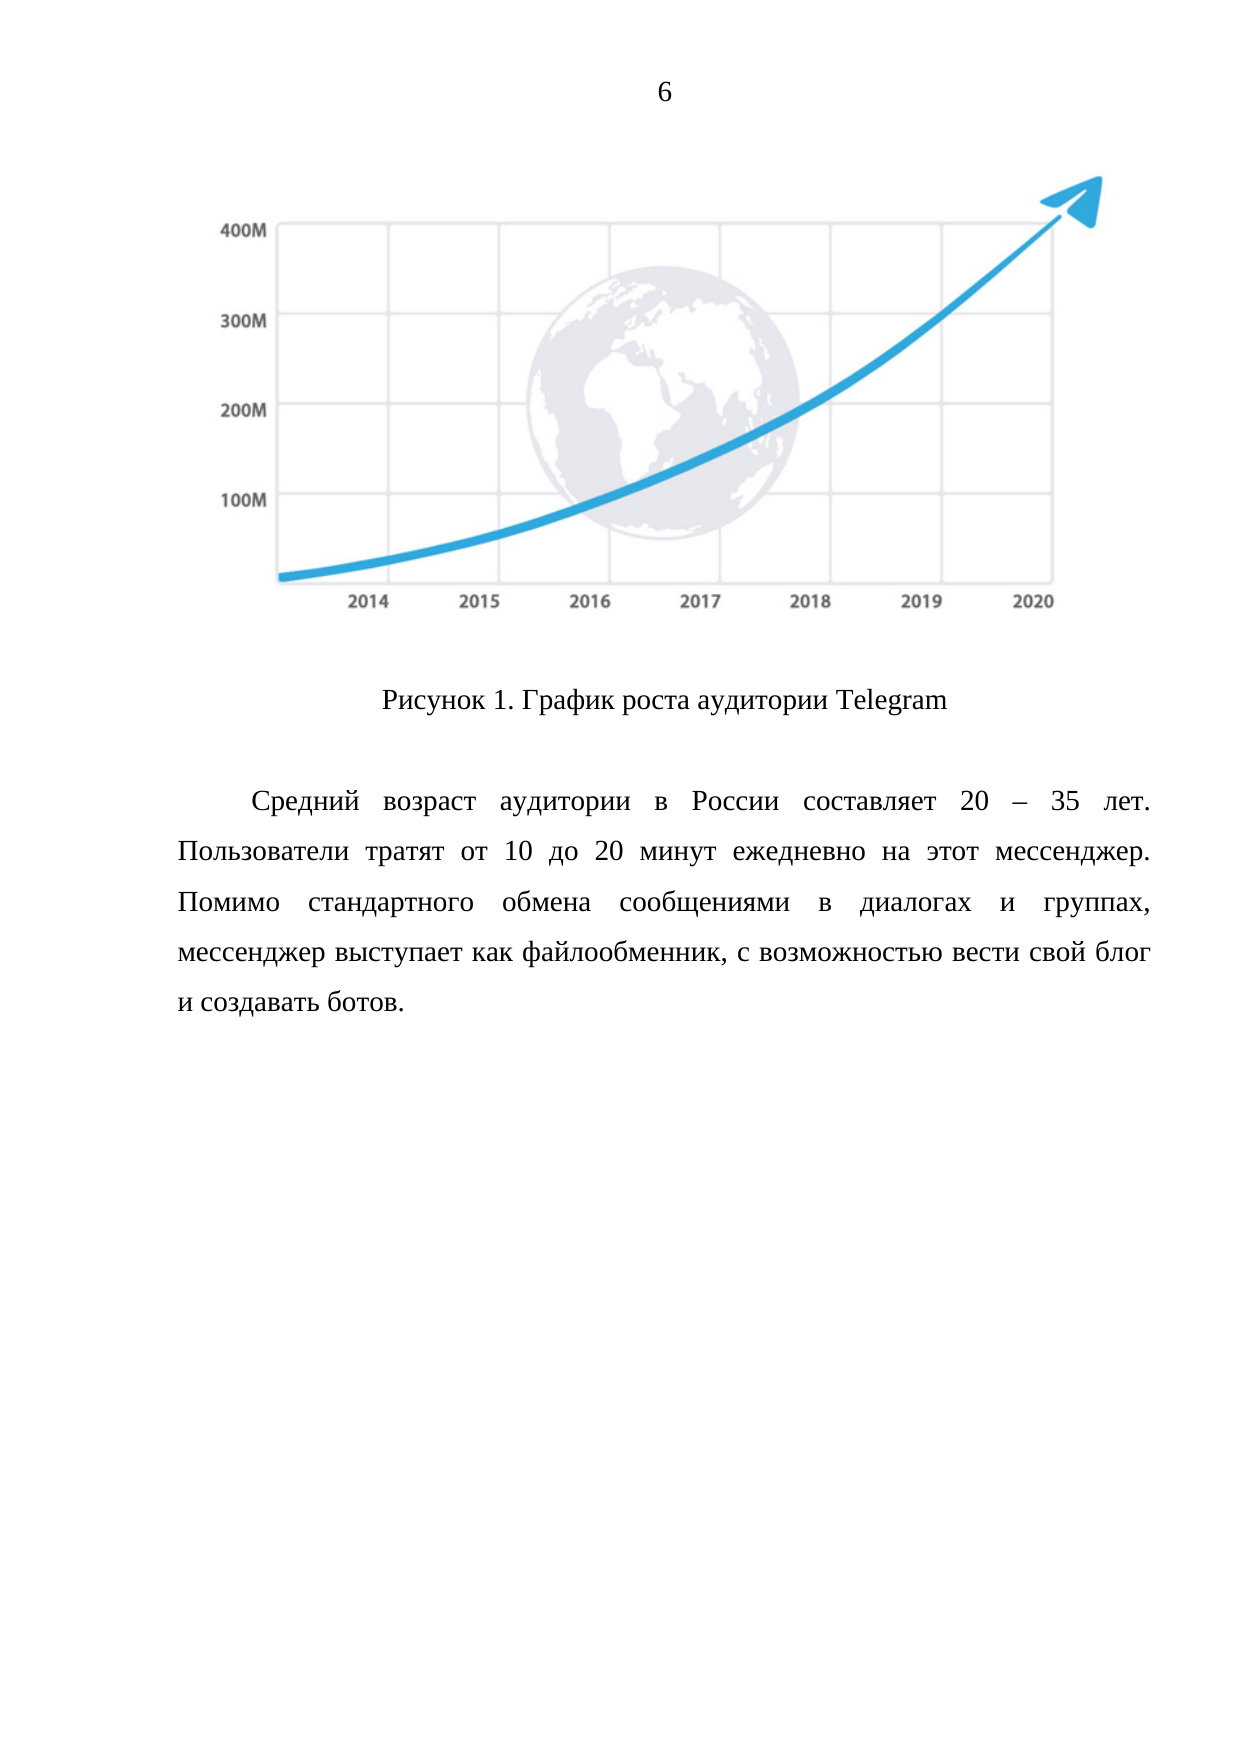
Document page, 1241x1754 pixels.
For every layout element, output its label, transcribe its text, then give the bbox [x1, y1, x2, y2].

text Рисунок 1. График роста аудитории Telegram [177, 682, 1152, 716]
text Средний возраст аудитории в России составляет 20 – 35 лет. Пользователи тратят от 10 до 20 минут ежедневно на этот мессенджер. Помимо стандартного обмена сообщениями в диалогах и группах, мессенджер выступает как файлообменник, с возможностью вести свой блог и создавать ботов. [177, 783, 1152, 1018]
picture [177, 140, 1152, 666]
